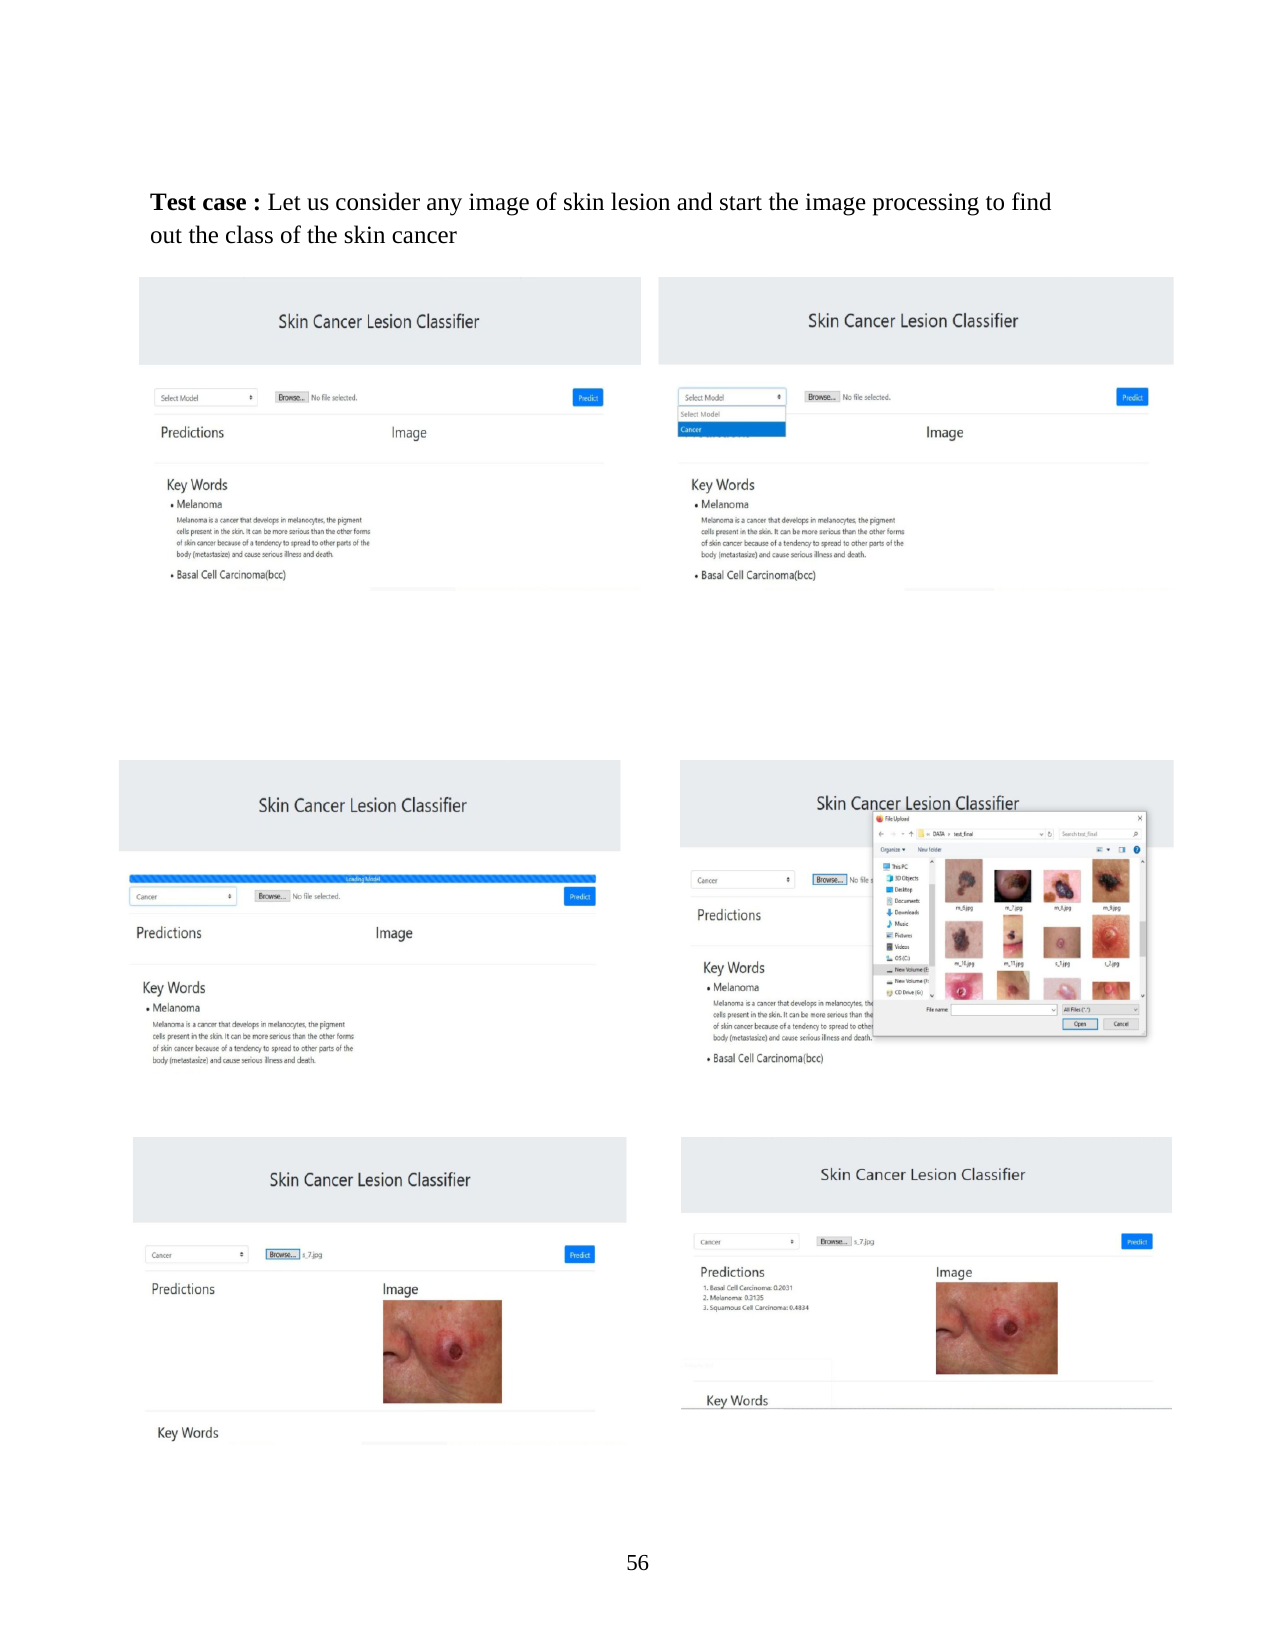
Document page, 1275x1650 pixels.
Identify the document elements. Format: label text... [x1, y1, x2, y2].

text Test case : ​Let us consider any image of skin lesion and start the image processing to find out the class of the skin cancer [150, 187, 1089, 249]
picture [118, 760, 1174, 1074]
picture [139, 277, 1174, 591]
picture [132, 1137, 1172, 1445]
